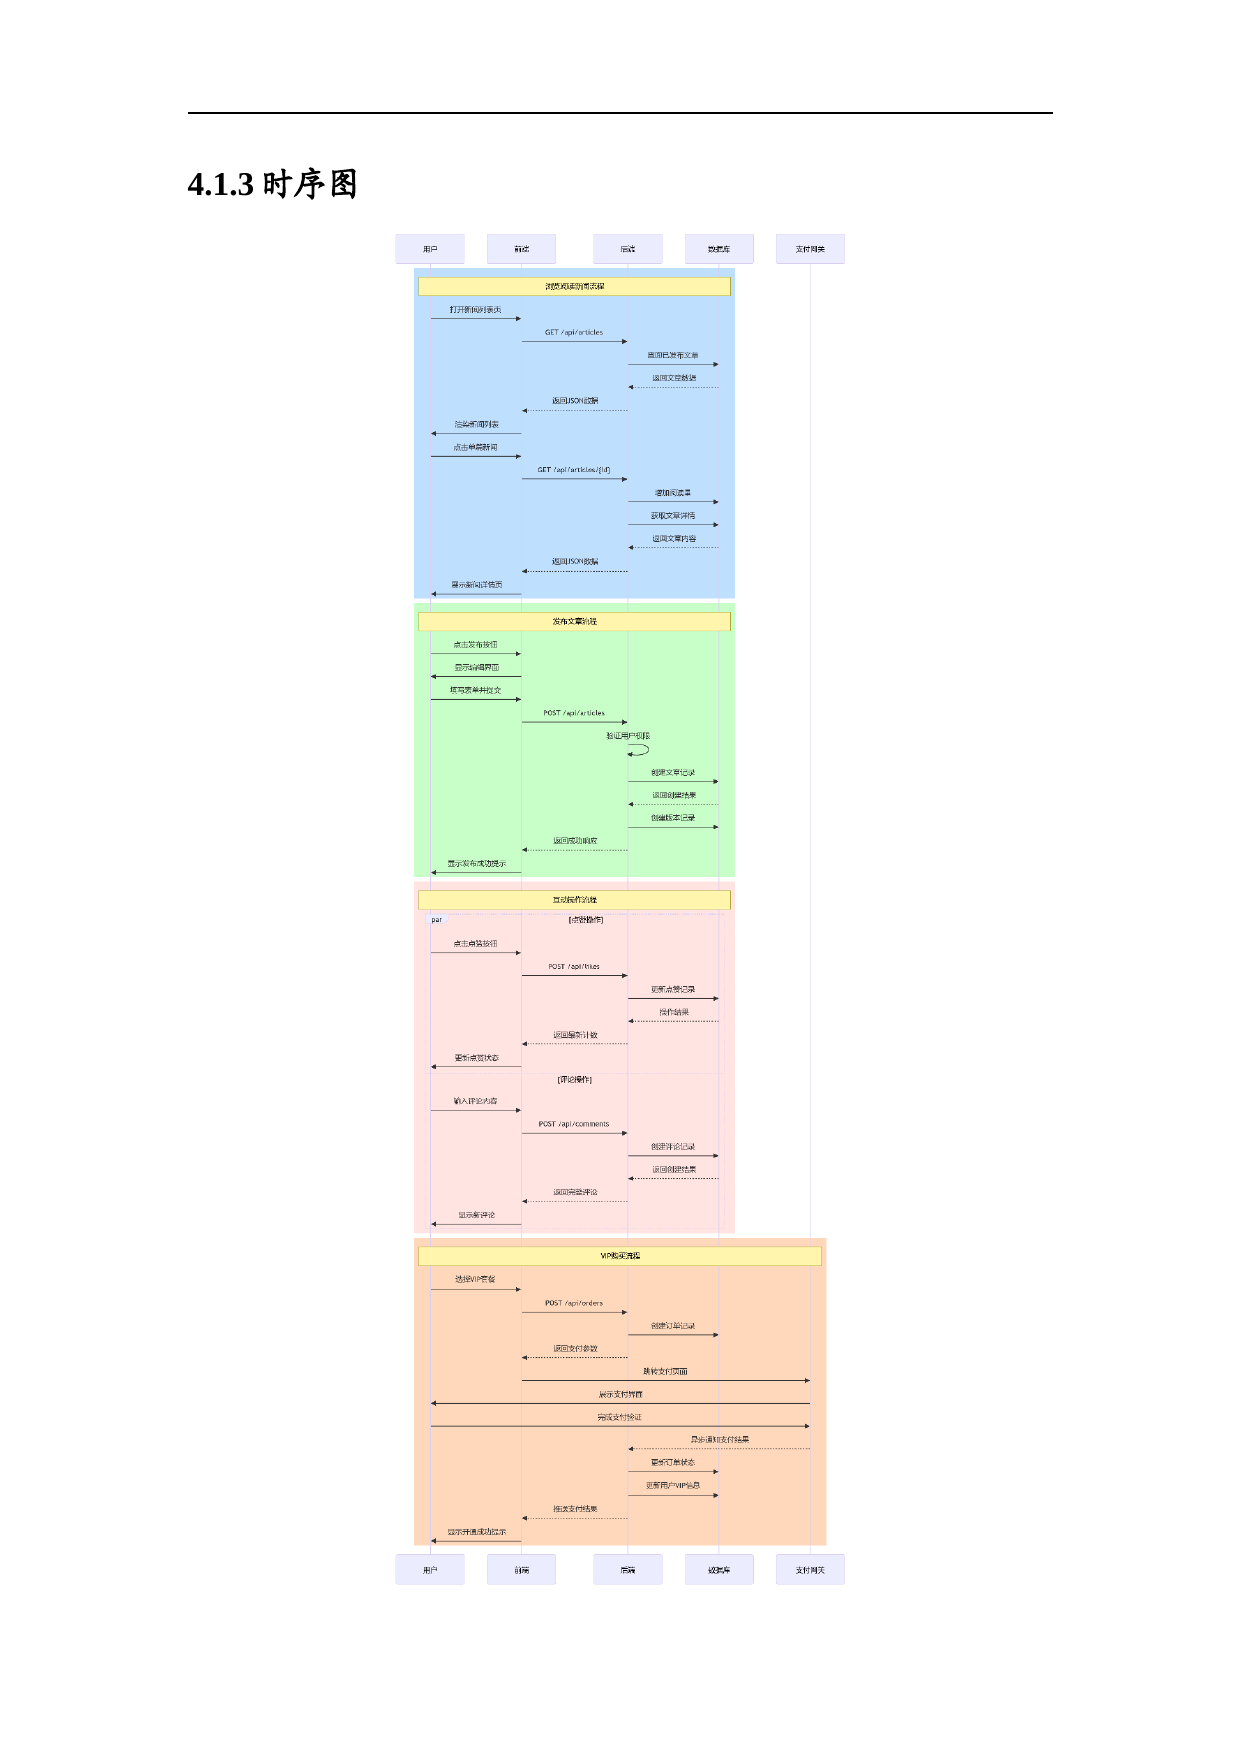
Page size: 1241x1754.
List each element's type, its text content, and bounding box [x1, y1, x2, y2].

subtitle 4.1.3时序图 [187, 162, 1053, 202]
picture [373, 229, 867, 1589]
